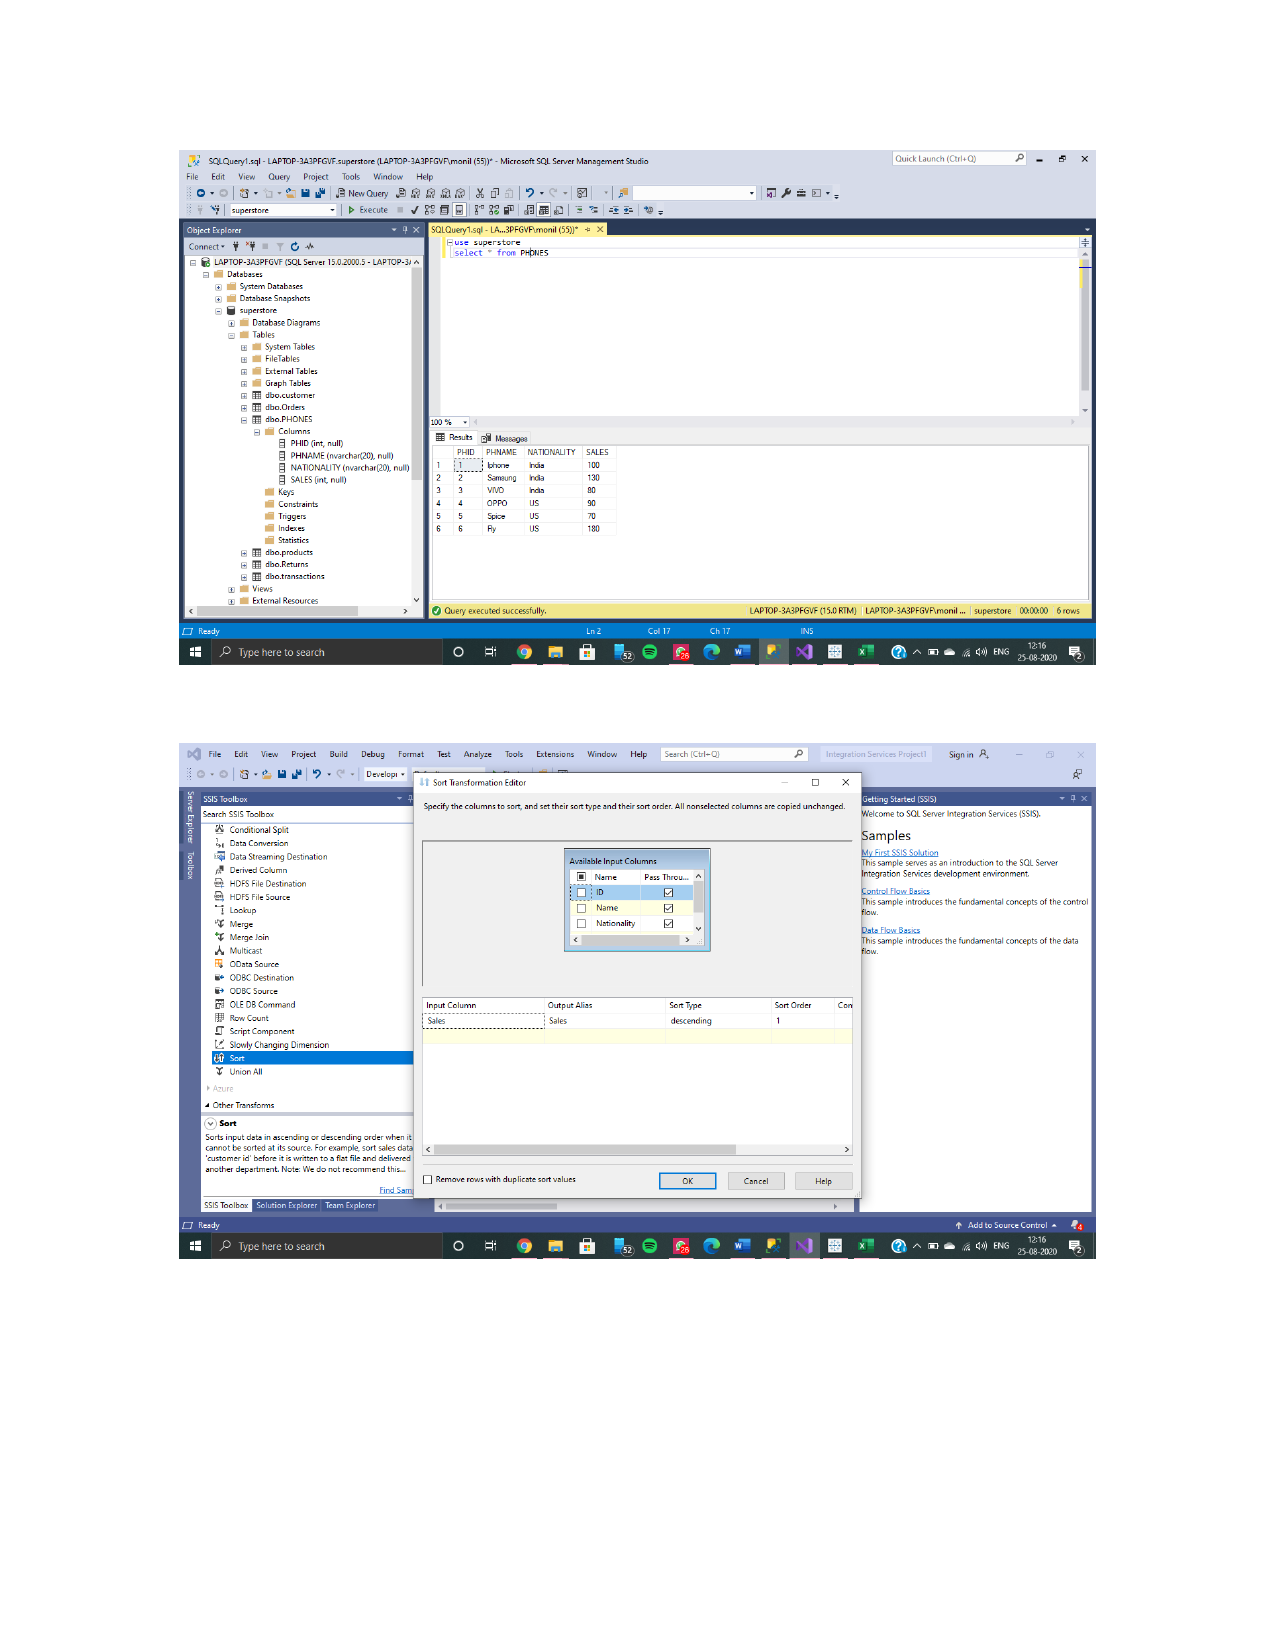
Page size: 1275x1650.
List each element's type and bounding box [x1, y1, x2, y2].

picture [179, 150, 1096, 665]
picture [179, 743, 1096, 1259]
